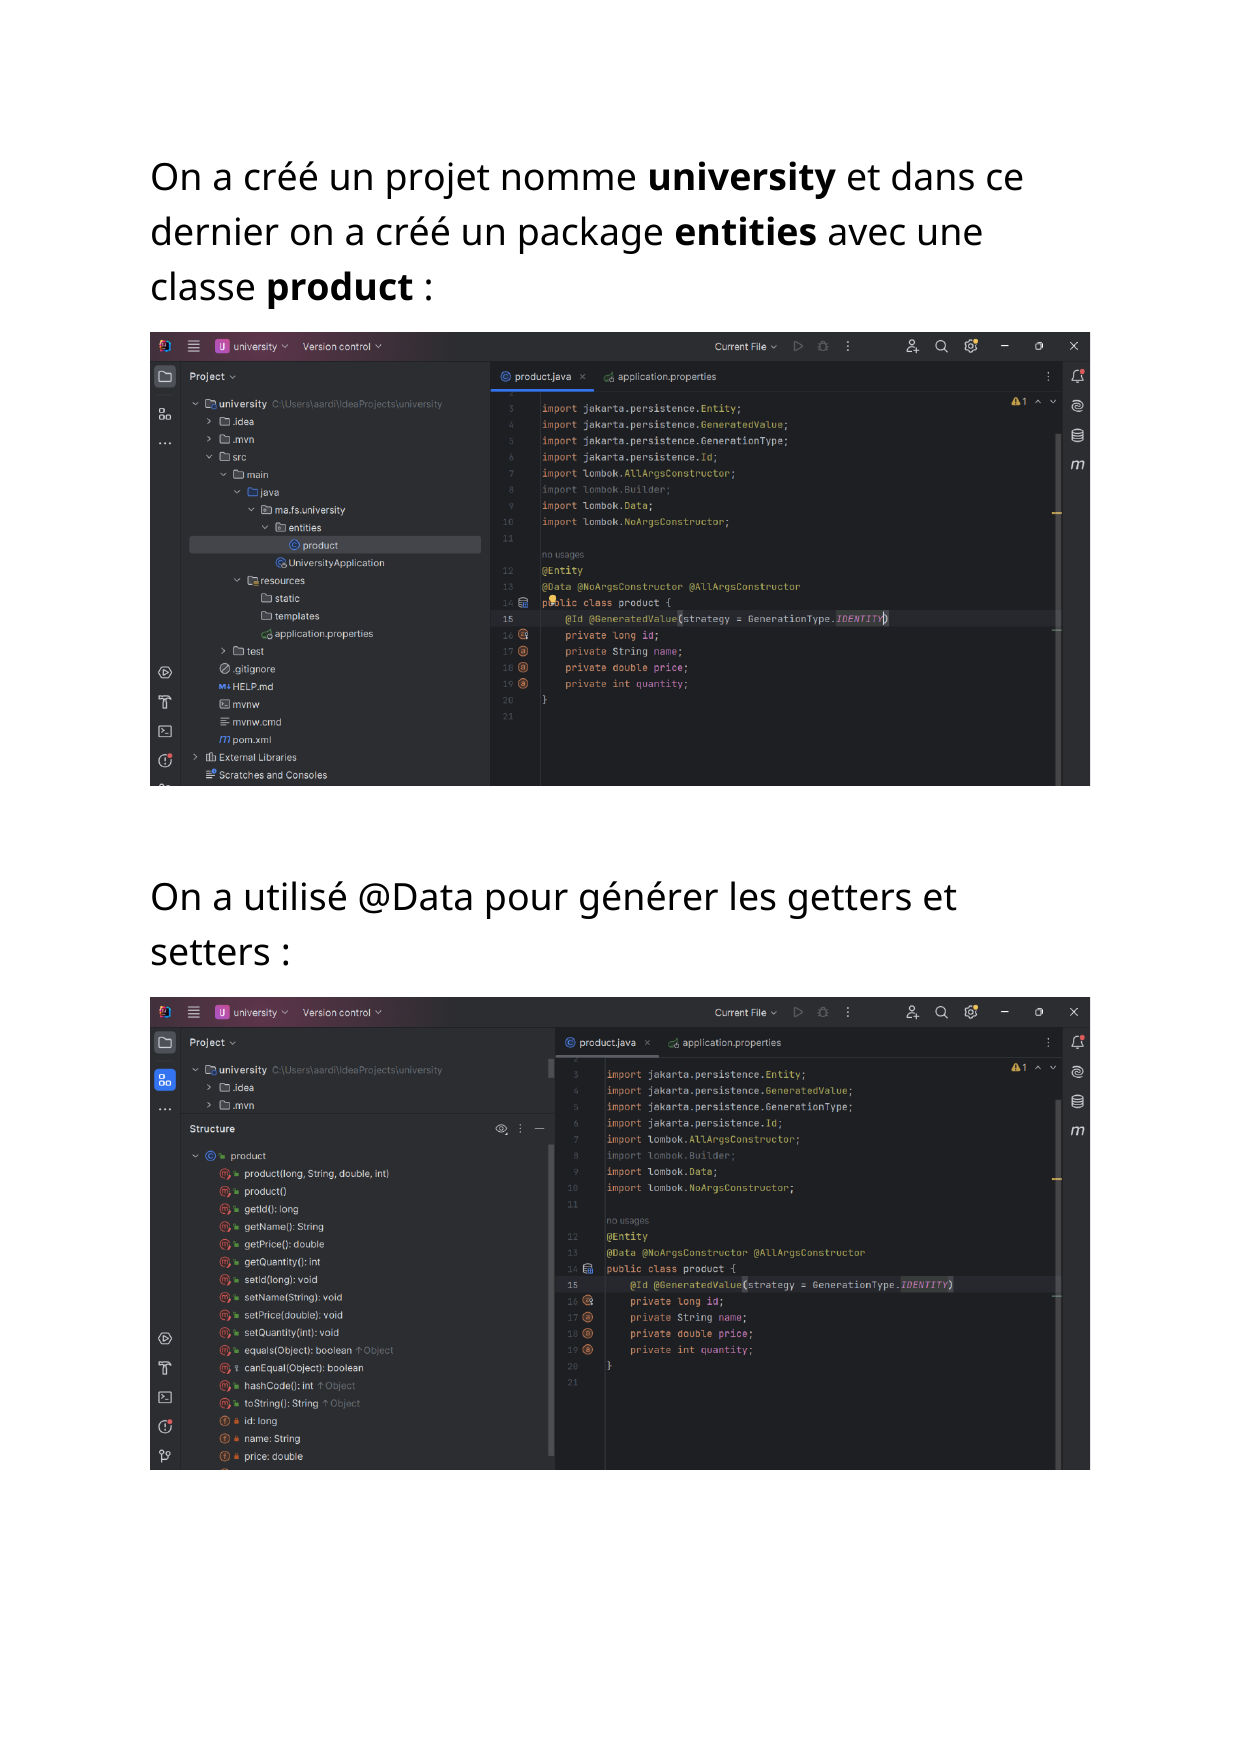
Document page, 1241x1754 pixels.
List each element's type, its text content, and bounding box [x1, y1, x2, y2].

picture [150, 332, 1091, 786]
text On a créé un projet nomme university et dans ce dernier on a créé un package entities avec une classe product : [150, 150, 1090, 311]
text On a utilisé @Data pour générer les getters et setters : [150, 870, 1090, 977]
picture [150, 997, 1091, 1470]
